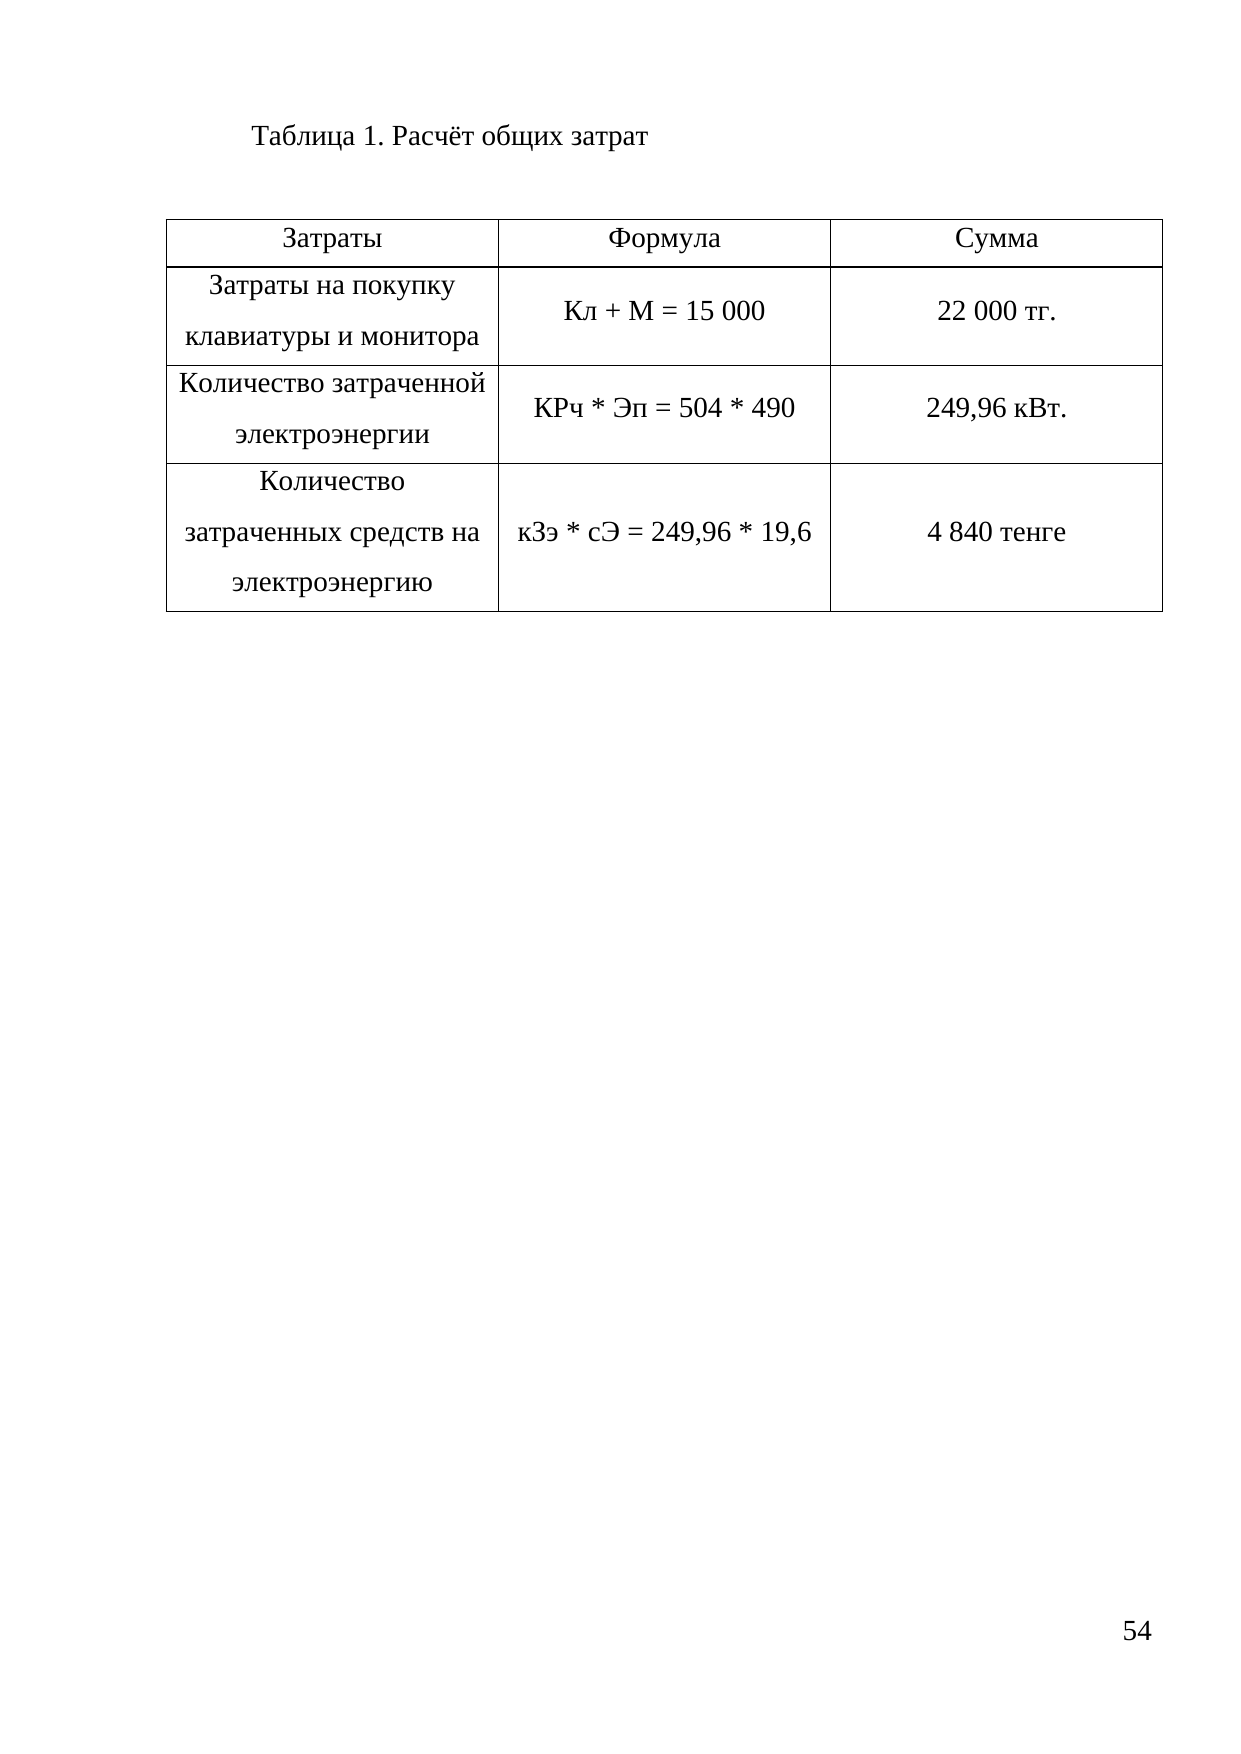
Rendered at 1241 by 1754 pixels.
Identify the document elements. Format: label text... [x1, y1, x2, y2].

table_cell КРч * Эп = 504 * 490 [499, 366, 830, 462]
table_cell кЗэ * сЭ = 249,96 * 19,6 [499, 464, 830, 611]
text Таблица 1. Расчёт общих затрат [177, 118, 1152, 152]
table_cell Кл + М = 15 000 [499, 268, 830, 364]
table_cell Затраты на покупку клавиатуры и монитора [167, 268, 498, 364]
table_cell Количество затраченной электроэнергии [167, 366, 498, 462]
table_header Формула [499, 220, 830, 266]
table_header Сумма [831, 220, 1162, 266]
table_header Затраты [167, 220, 498, 266]
table_cell 22 000 тг. [831, 268, 1162, 364]
table_cell Количество затраченных средств на электроэнергию [167, 464, 498, 611]
table_cell 4 840 тенге [831, 464, 1162, 611]
table_cell 249,96 кВт. [831, 366, 1162, 462]
